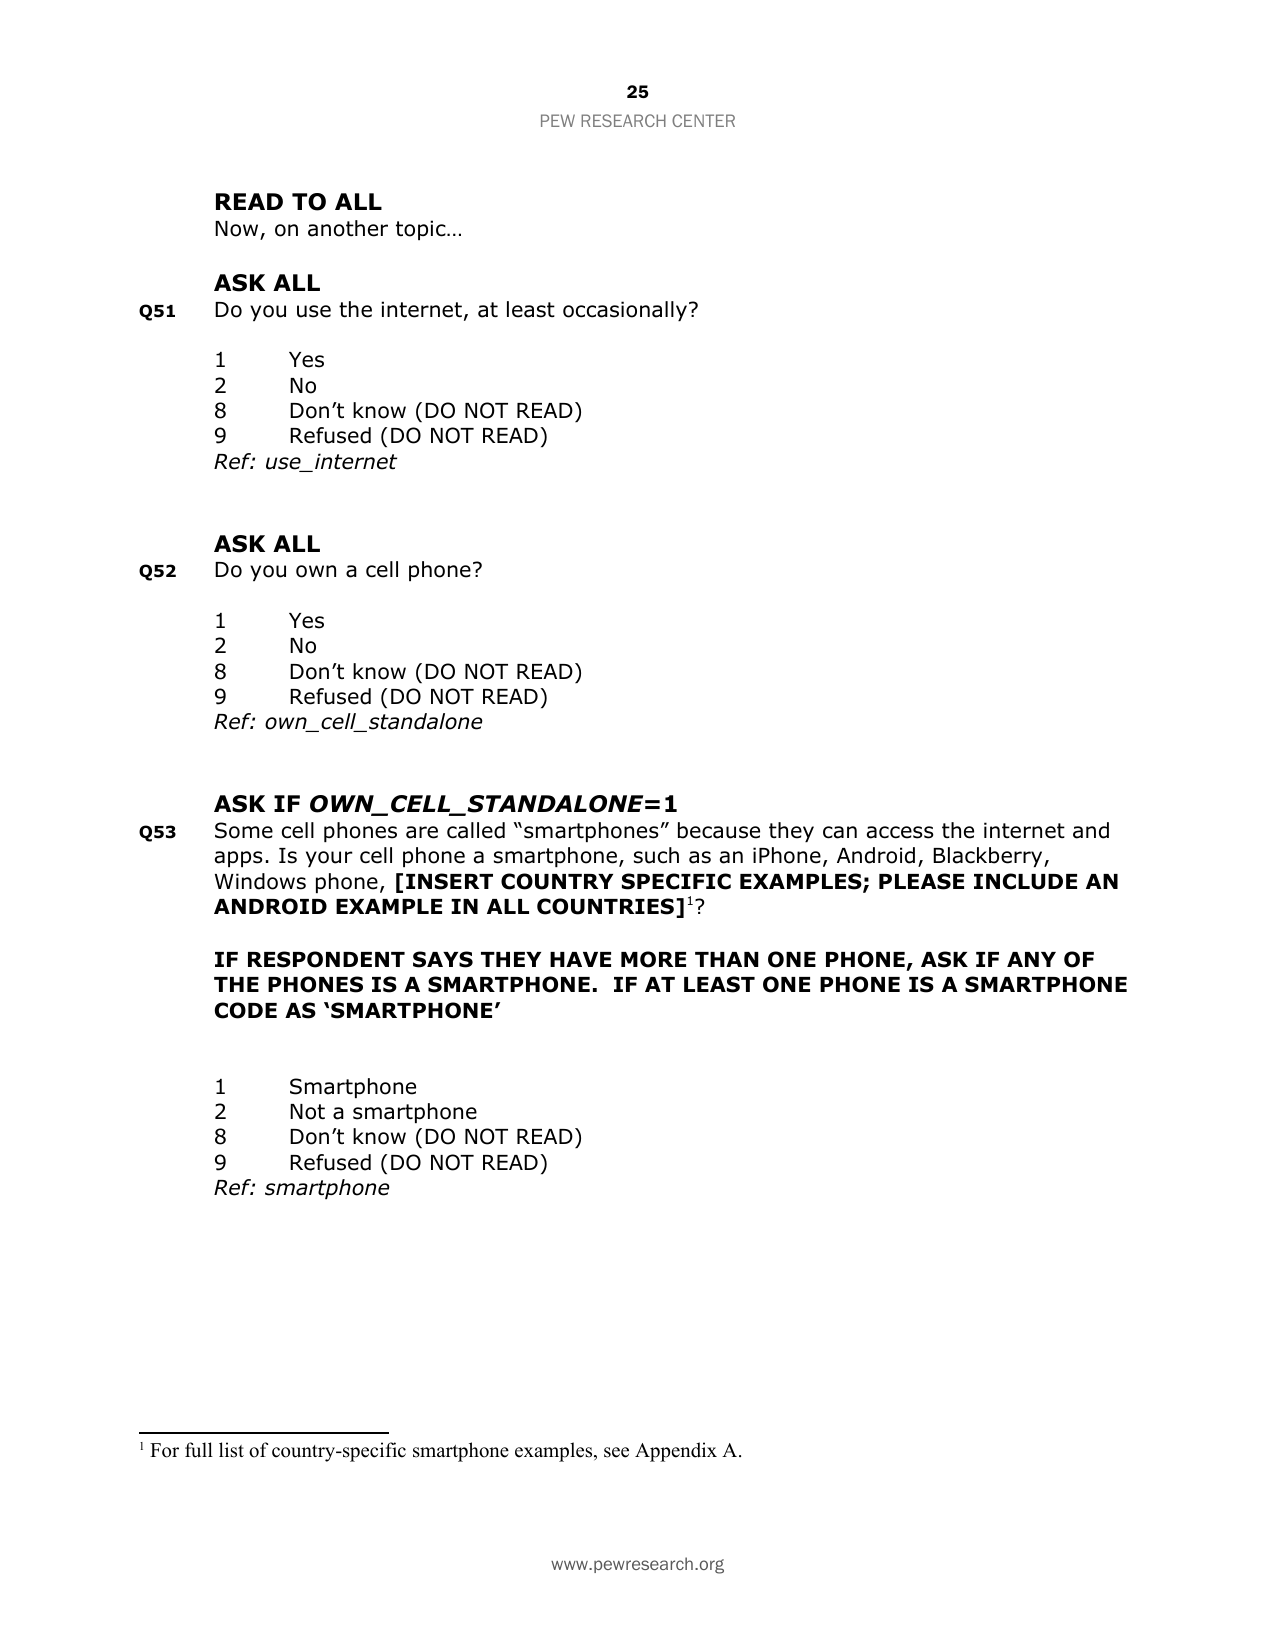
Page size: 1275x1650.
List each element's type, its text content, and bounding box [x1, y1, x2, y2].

text ASK ALL [214, 268, 1136, 296]
text Q51 Do you use the internet, at least occasionally? [139, 296, 1136, 322]
text Q52 Do you own a cell phone? [139, 557, 1136, 582]
text ASK IF OWN_CELL_STANDALONE=1 [214, 790, 1136, 817]
text 2 Not a smartphone [214, 1098, 1136, 1124]
text 1 Yes [214, 347, 1136, 372]
text READ TO ALL [139, 187, 1136, 215]
text Ref: use_internet [214, 448, 1136, 473]
text 8 Don’t know (DO NOT READ) [214, 658, 1136, 683]
text Ref: smartphone [214, 1174, 1136, 1200]
text Now, on another topic… [139, 215, 1136, 241]
text 9 Refused (DO NOT READ) [214, 1149, 1136, 1174]
text 2 No [214, 372, 1136, 397]
text 8 Don’t know (DO NOT READ) [214, 1124, 1136, 1149]
text 8 Don’t know (DO NOT READ) [214, 397, 1136, 423]
text 2 No [214, 633, 1136, 658]
text 9 Refused (DO NOT READ) [214, 683, 1136, 709]
text Ref: own_cell_standalone [214, 709, 1136, 734]
text 1 Yes [214, 607, 1136, 633]
text ASK ALL [214, 529, 1136, 557]
text Q53 Some cell phones are called “smartphones” because they can access the internet and apps. Is your cell phone a smartphone, such as an iPhone, Android, Blackberry, Windows phone, [INSERT COUNTRY SPECIFIC EXAMPLES; PLEASE INCLUDE AN ANDROID EXAMPLE IN ALL COUNTRIES]? [139, 817, 1136, 919]
text 1 Smartphone [214, 1073, 1136, 1098]
text 9 Refused (DO NOT READ) [214, 423, 1136, 448]
text IF RESPONDENT SAYS THEY HAVE MORE THAN ONE PHONE, ASK IF ANY OF THE PHONES IS A SMARTPHONE. IF AT LEAST ONE PHONE IS A SMARTPHONE CODE AS ‘SMARTPHONE’ [214, 947, 1136, 1022]
